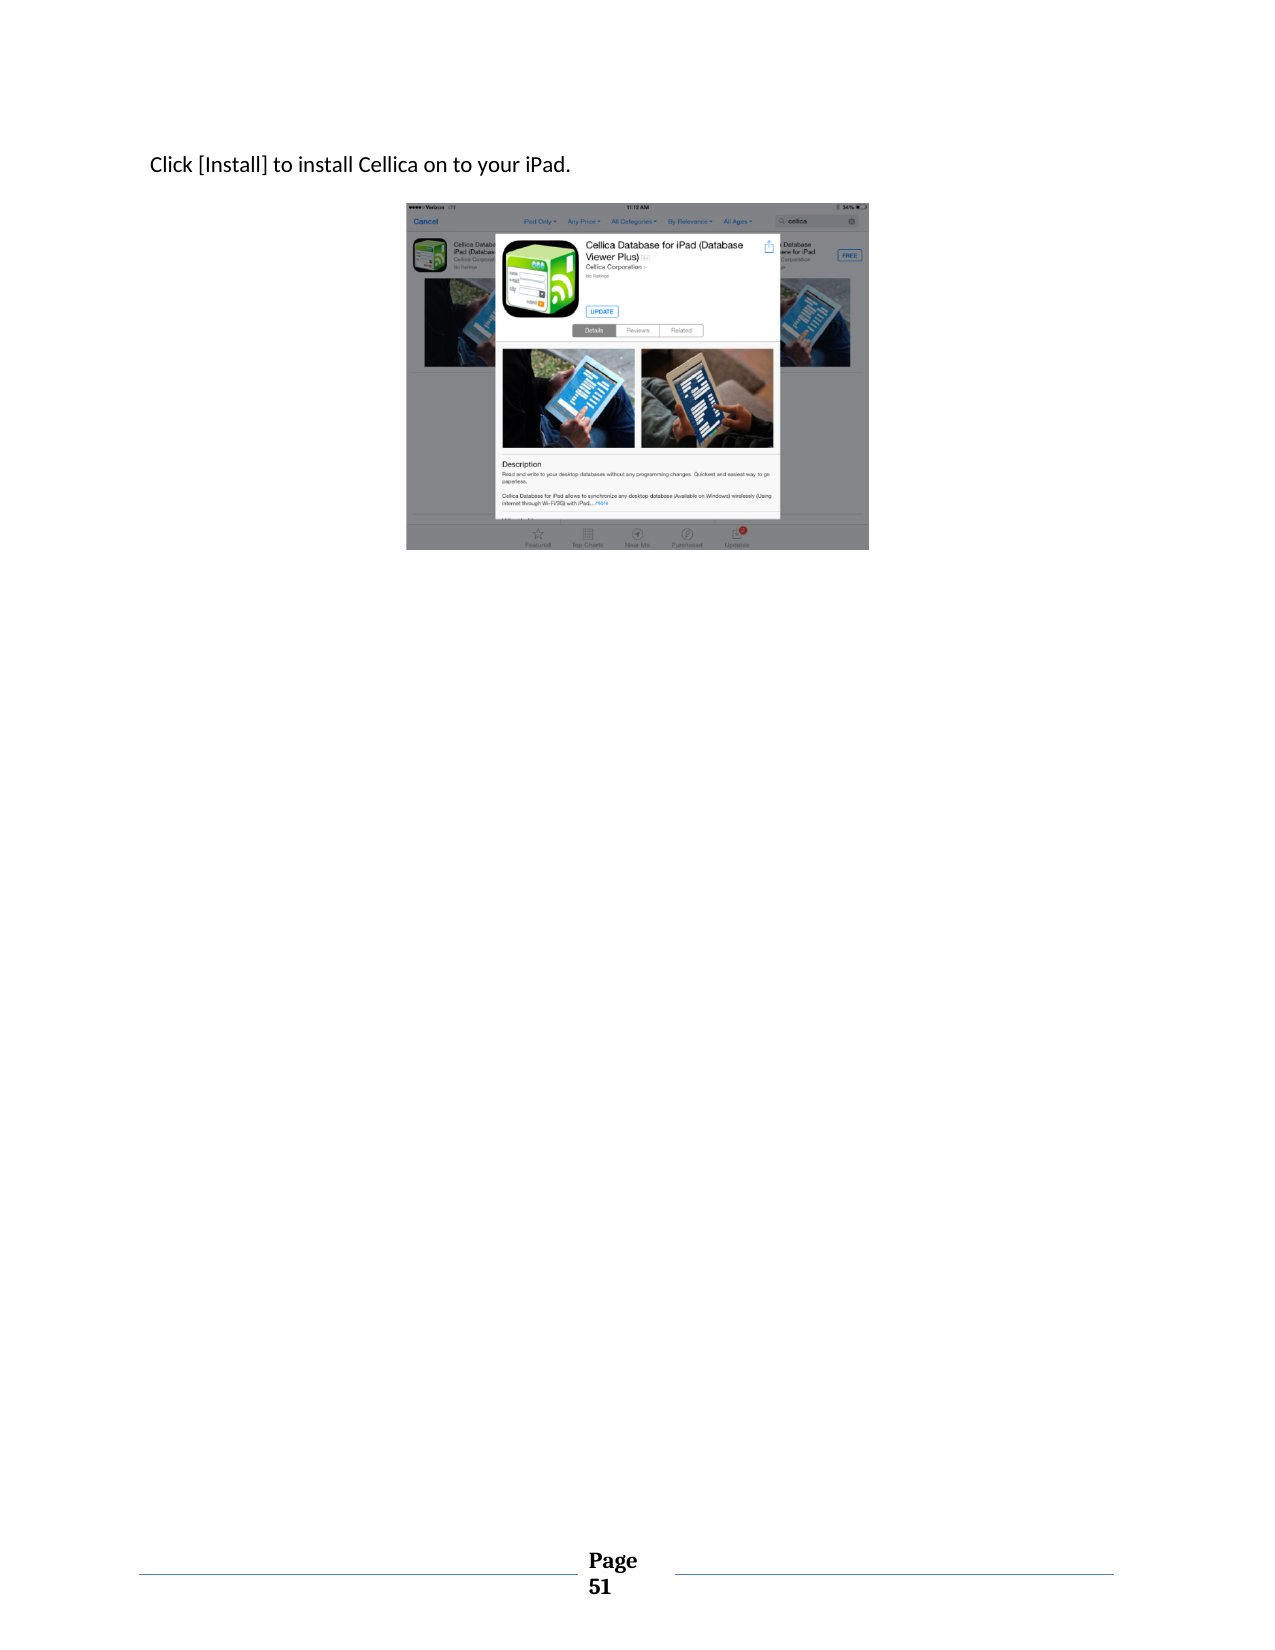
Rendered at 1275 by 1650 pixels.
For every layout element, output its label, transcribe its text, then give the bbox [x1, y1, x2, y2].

text Click [Install] to install Cellica on to your iPad. [150, 150, 1125, 178]
picture [406, 203, 869, 550]
